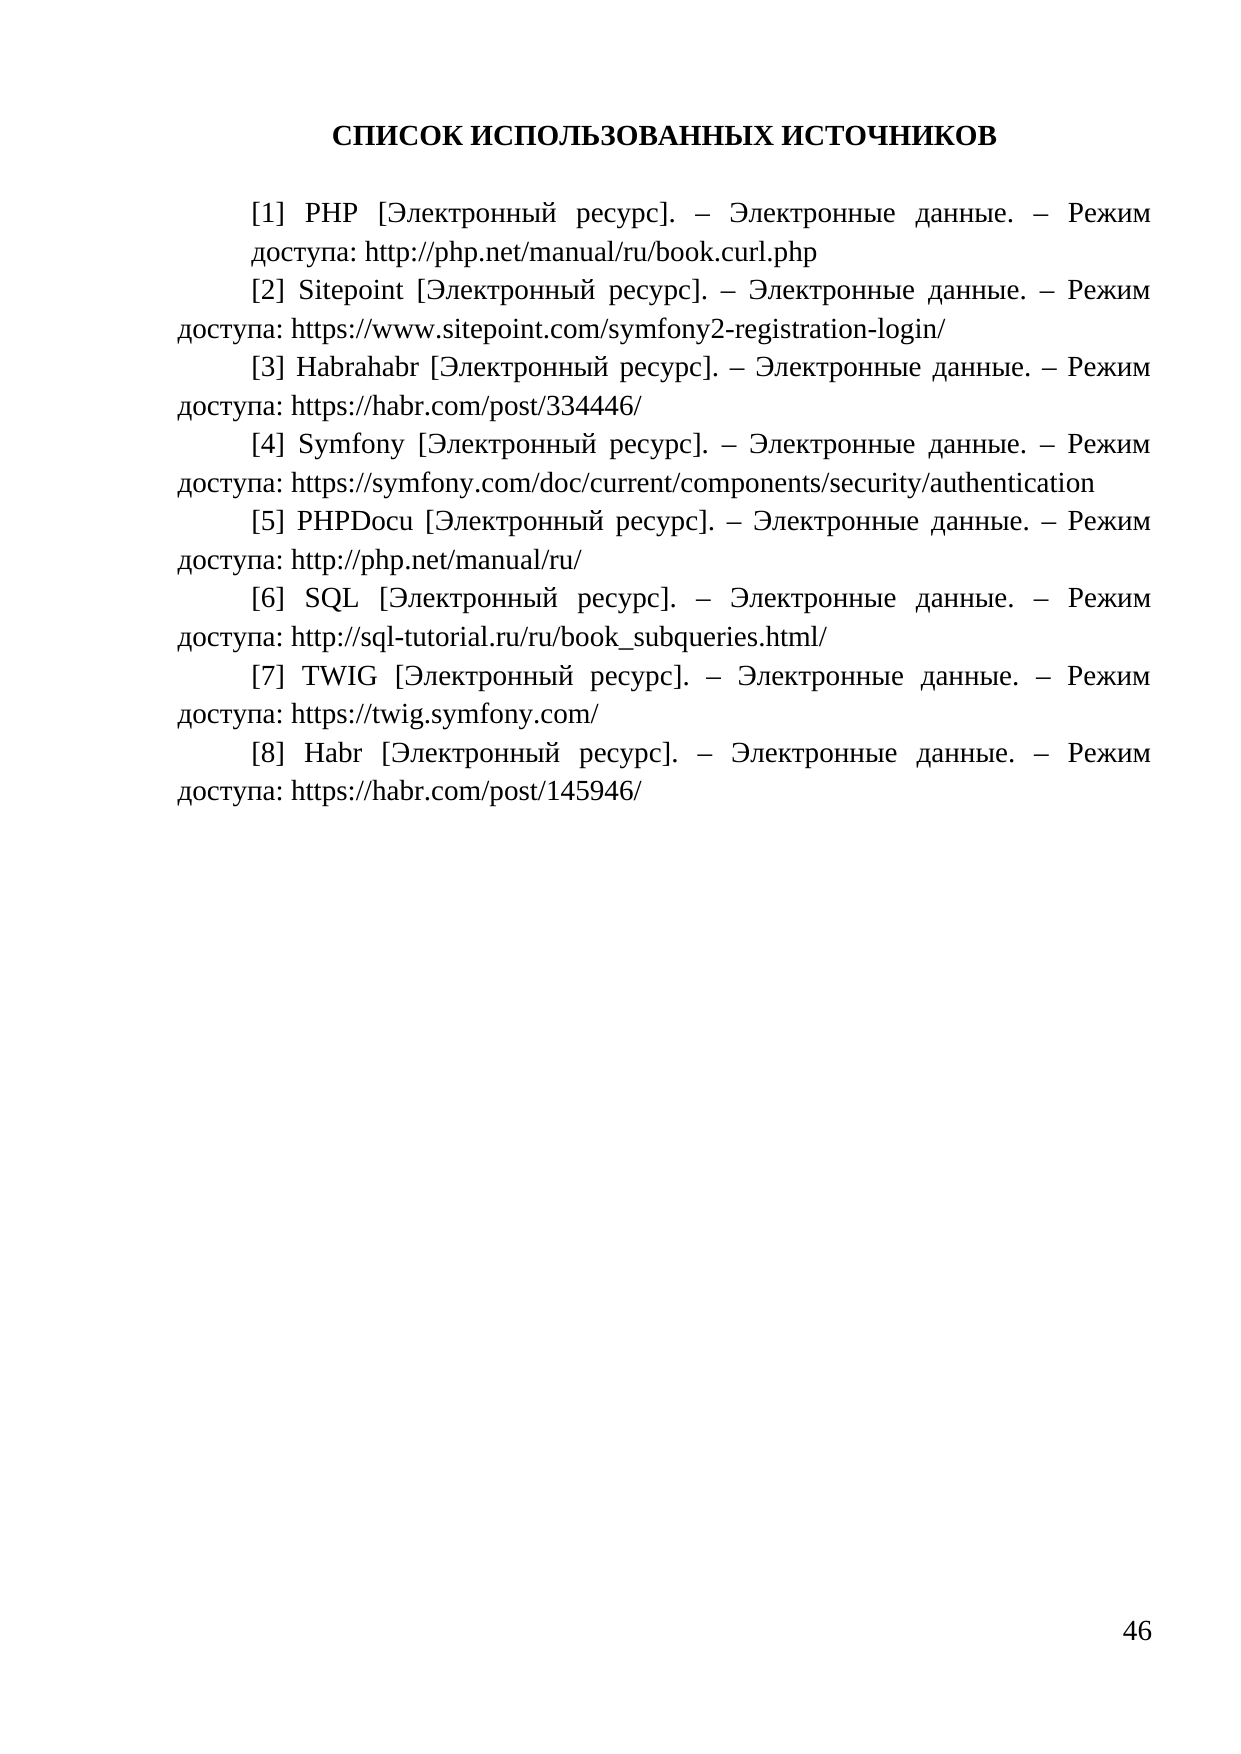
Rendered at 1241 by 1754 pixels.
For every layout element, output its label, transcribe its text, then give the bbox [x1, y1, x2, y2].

subtitle СПИСОК ИСПОЛЬЗОВАННЫХ ИСТОЧНИКОВ [177, 118, 1152, 152]
text [6] SQL [Электронный ресурс]. – Электронные данные. – Режим доступа: http://sql-tutorial.ru/ru/book_subqueries.html/ [177, 581, 1152, 653]
text [8] Habr [Электронный ресурс]. – Электронные данные. – Режим доступа: https://habr.com/post/145946/ [177, 735, 1152, 807]
text [7] TWIG [Электронный ресурс]. – Электронные данные. – Режим доступа: https://twig.symfony.com/ [177, 658, 1152, 730]
text [4] Symfony [Электронный ресурс]. – Электронные данные. – Режим доступа: https://symfony.com/doc/current/components/security/authentication [177, 426, 1152, 498]
text [2] Sitepoint [Электронный ресурс]. – Электронные данные. – Режим доступа: https://www.sitepoint.com/symfony2-registration-login/ [177, 272, 1152, 344]
text [3] Habrahabr [Электронный ресурс]. – Электронные данные. – Режим доступа: https://habr.com/post/334446/ [177, 349, 1152, 421]
text [5] PHPDocu [Электронный ресурс]. – Электронные данные. – Режим доступа: http://php.net/manual/ru/ [177, 503, 1152, 576]
text [1] PHP [Электронный ресурс]. – Электронные данные. – Режим доступа: http://php.net/manual/ru/book.curl.php [251, 195, 1152, 267]
